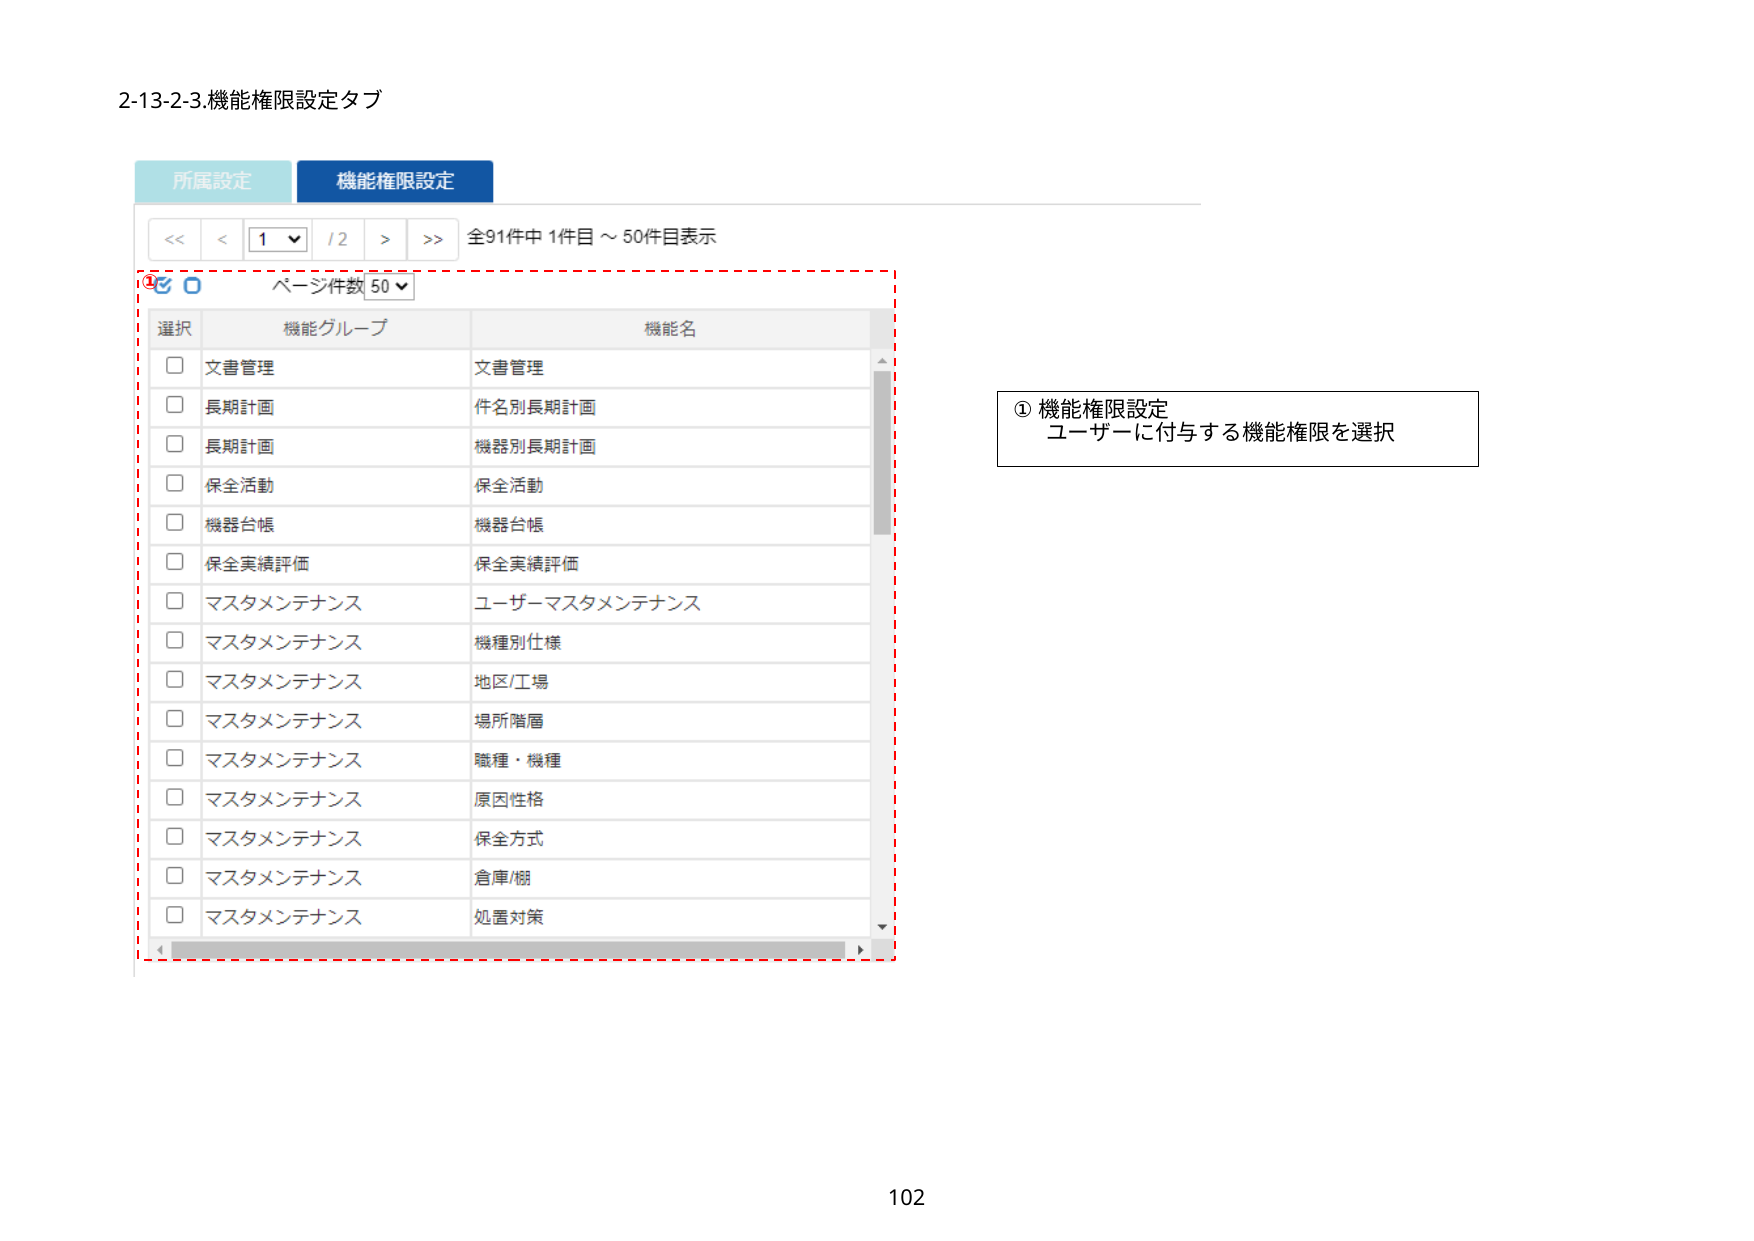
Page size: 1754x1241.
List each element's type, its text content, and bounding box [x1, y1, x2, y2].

subtitle 機能権限設定タブ [118, 69, 1695, 128]
picture [118, 158, 1201, 977]
